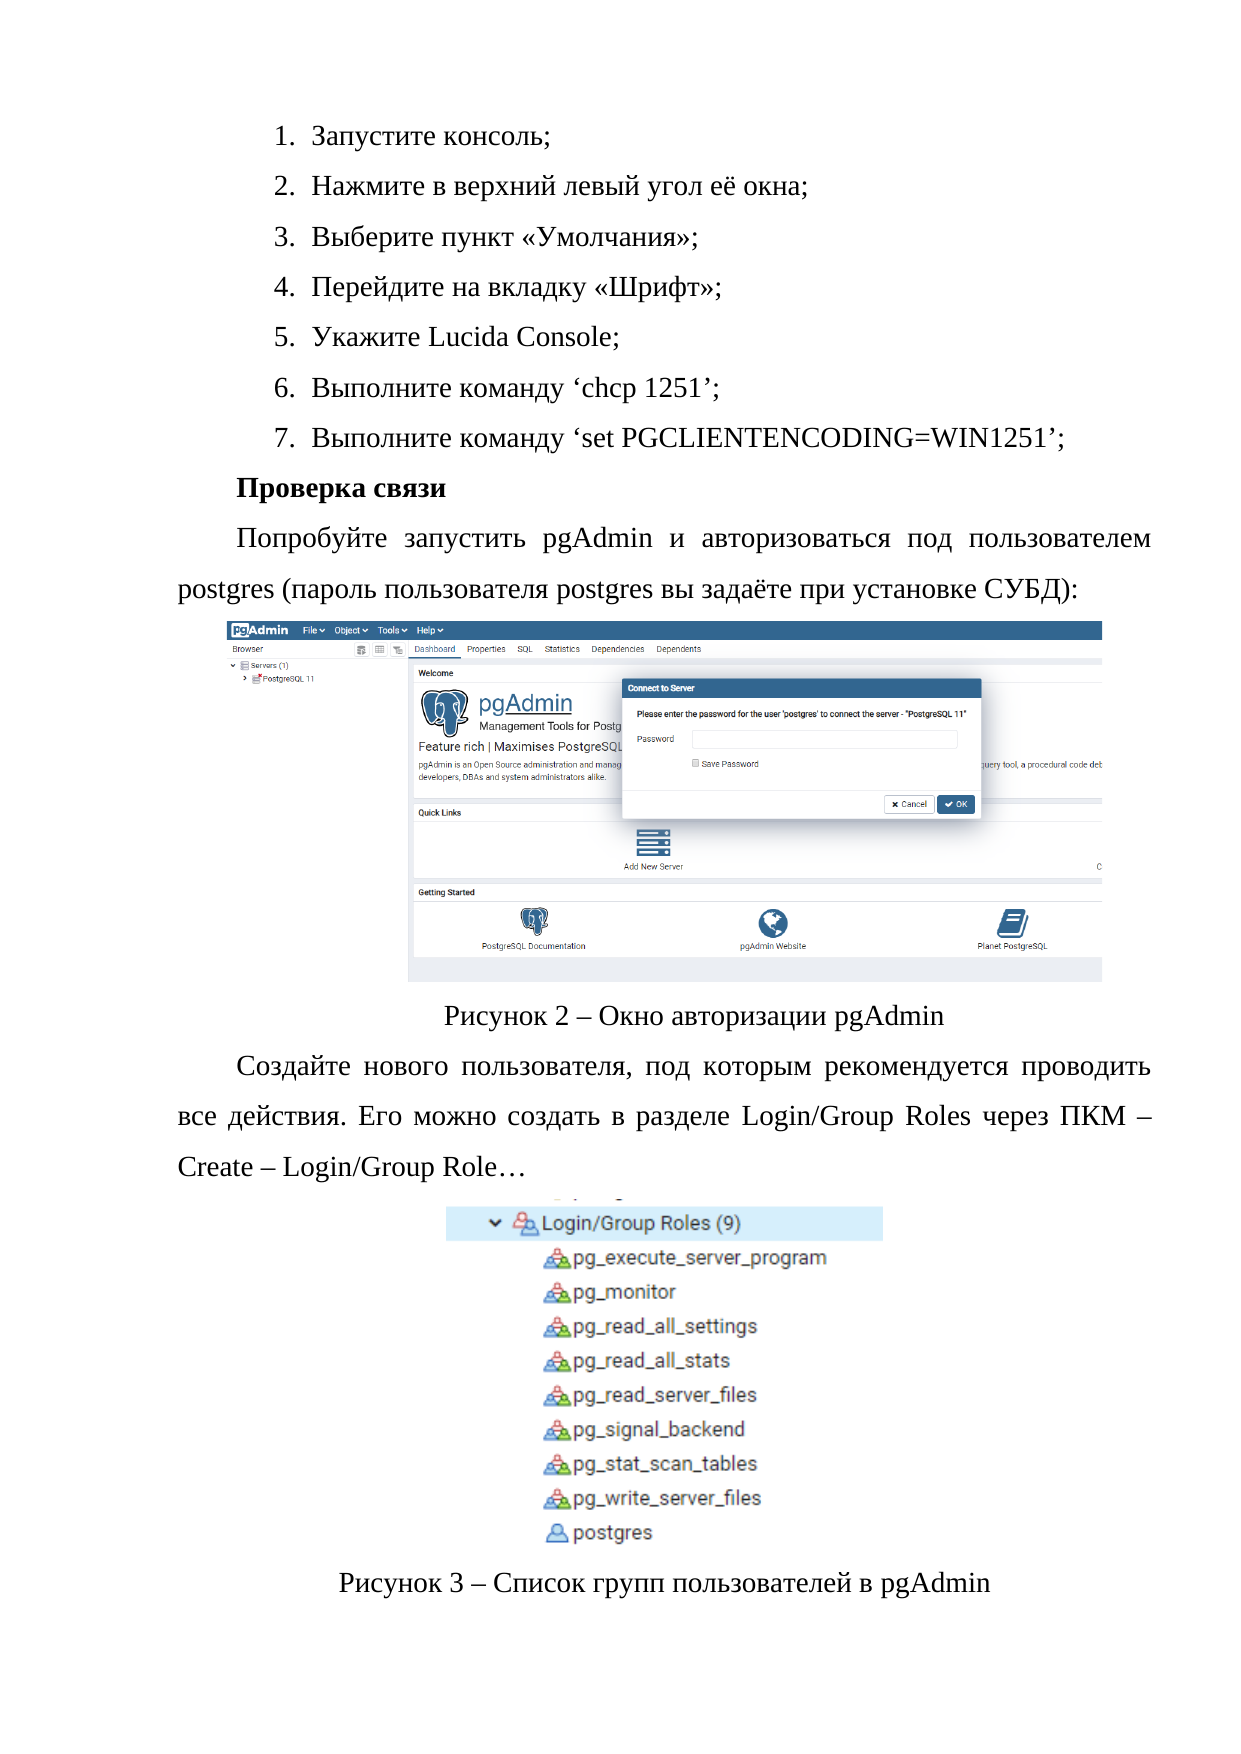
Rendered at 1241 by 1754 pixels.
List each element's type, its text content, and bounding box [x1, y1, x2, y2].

text Создайте нового пользователя, под которым рекомендуется проводить все действия. Его можно создать в разделе Login/Group Roles через ПКМ – Create – Login/Group Role… [177, 1048, 1152, 1182]
text Попробуйте запустить pgAdmin и авторизоваться под пользователем postgres (пароль пользователя postgres вы задаёте при установке СУБД): [177, 521, 1152, 604]
list Нажмите в верхний левый угол её окна; [274, 168, 1152, 202]
text Рисунок 2 – Окно авторизации pgAdmin [177, 998, 1152, 1031]
text Рисунок 3 – Список групп пользователей в pgAdmin [177, 1566, 1152, 1599]
list Выберите пункт «Умолчания»; [274, 219, 1152, 252]
picture [446, 1199, 883, 1549]
text Проверка связи [177, 470, 1152, 504]
list Выполните команду ‘chcp 1251’; [274, 370, 1152, 403]
list Запустите консоль; [274, 118, 1152, 152]
picture [226, 621, 1103, 982]
list Перейдите на вкладку «Шрифт»; [274, 269, 1152, 303]
list Укажите Lucida Console; [274, 319, 1152, 353]
list Выполните команду ‘set PGCLIENTENCODING=WIN1251’; [274, 420, 1152, 453]
